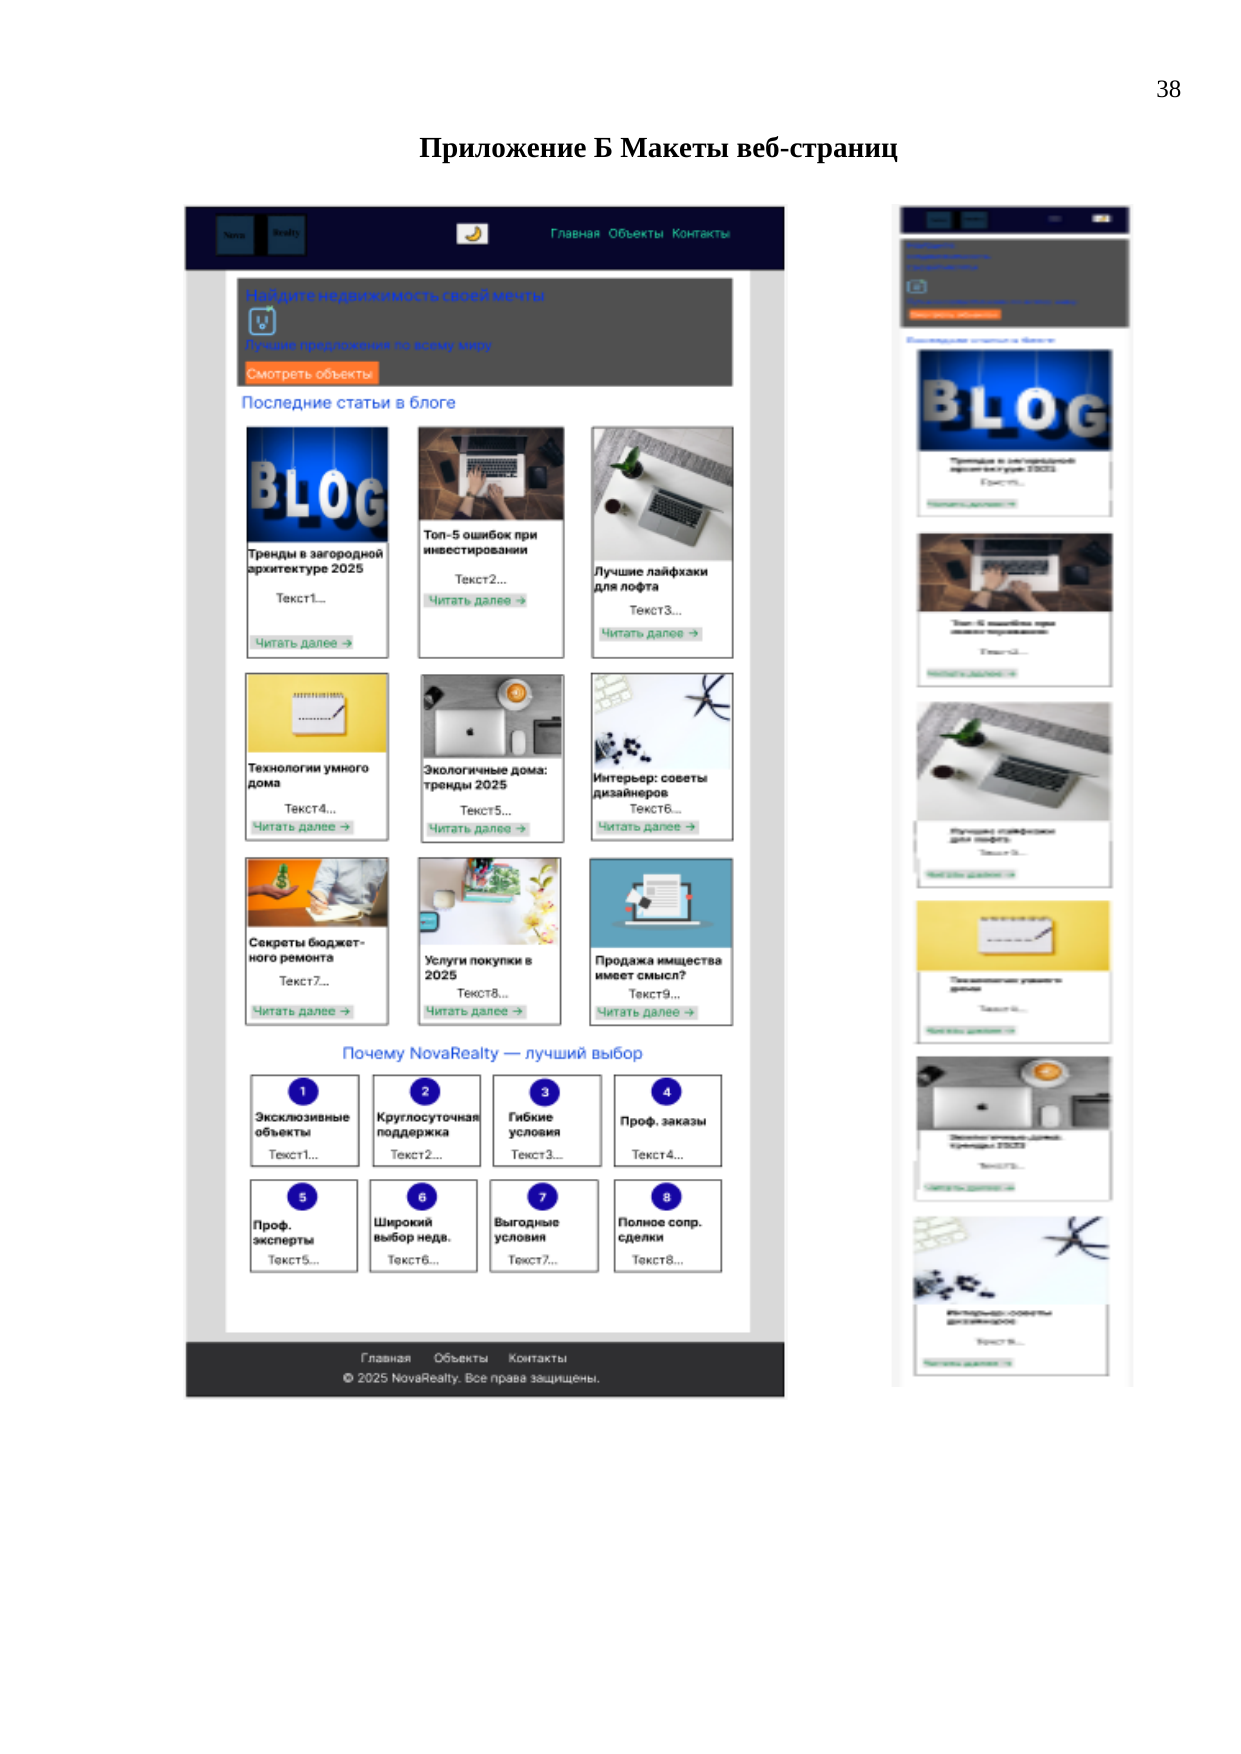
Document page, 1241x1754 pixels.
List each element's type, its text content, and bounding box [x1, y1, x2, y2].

subtitle Приложение Б Макеты веб-страниц [136, 131, 1181, 164]
table_header [880, 204, 1145, 1418]
picture [183, 204, 788, 1400]
picture [891, 204, 1134, 1387]
table_header [172, 204, 880, 1418]
